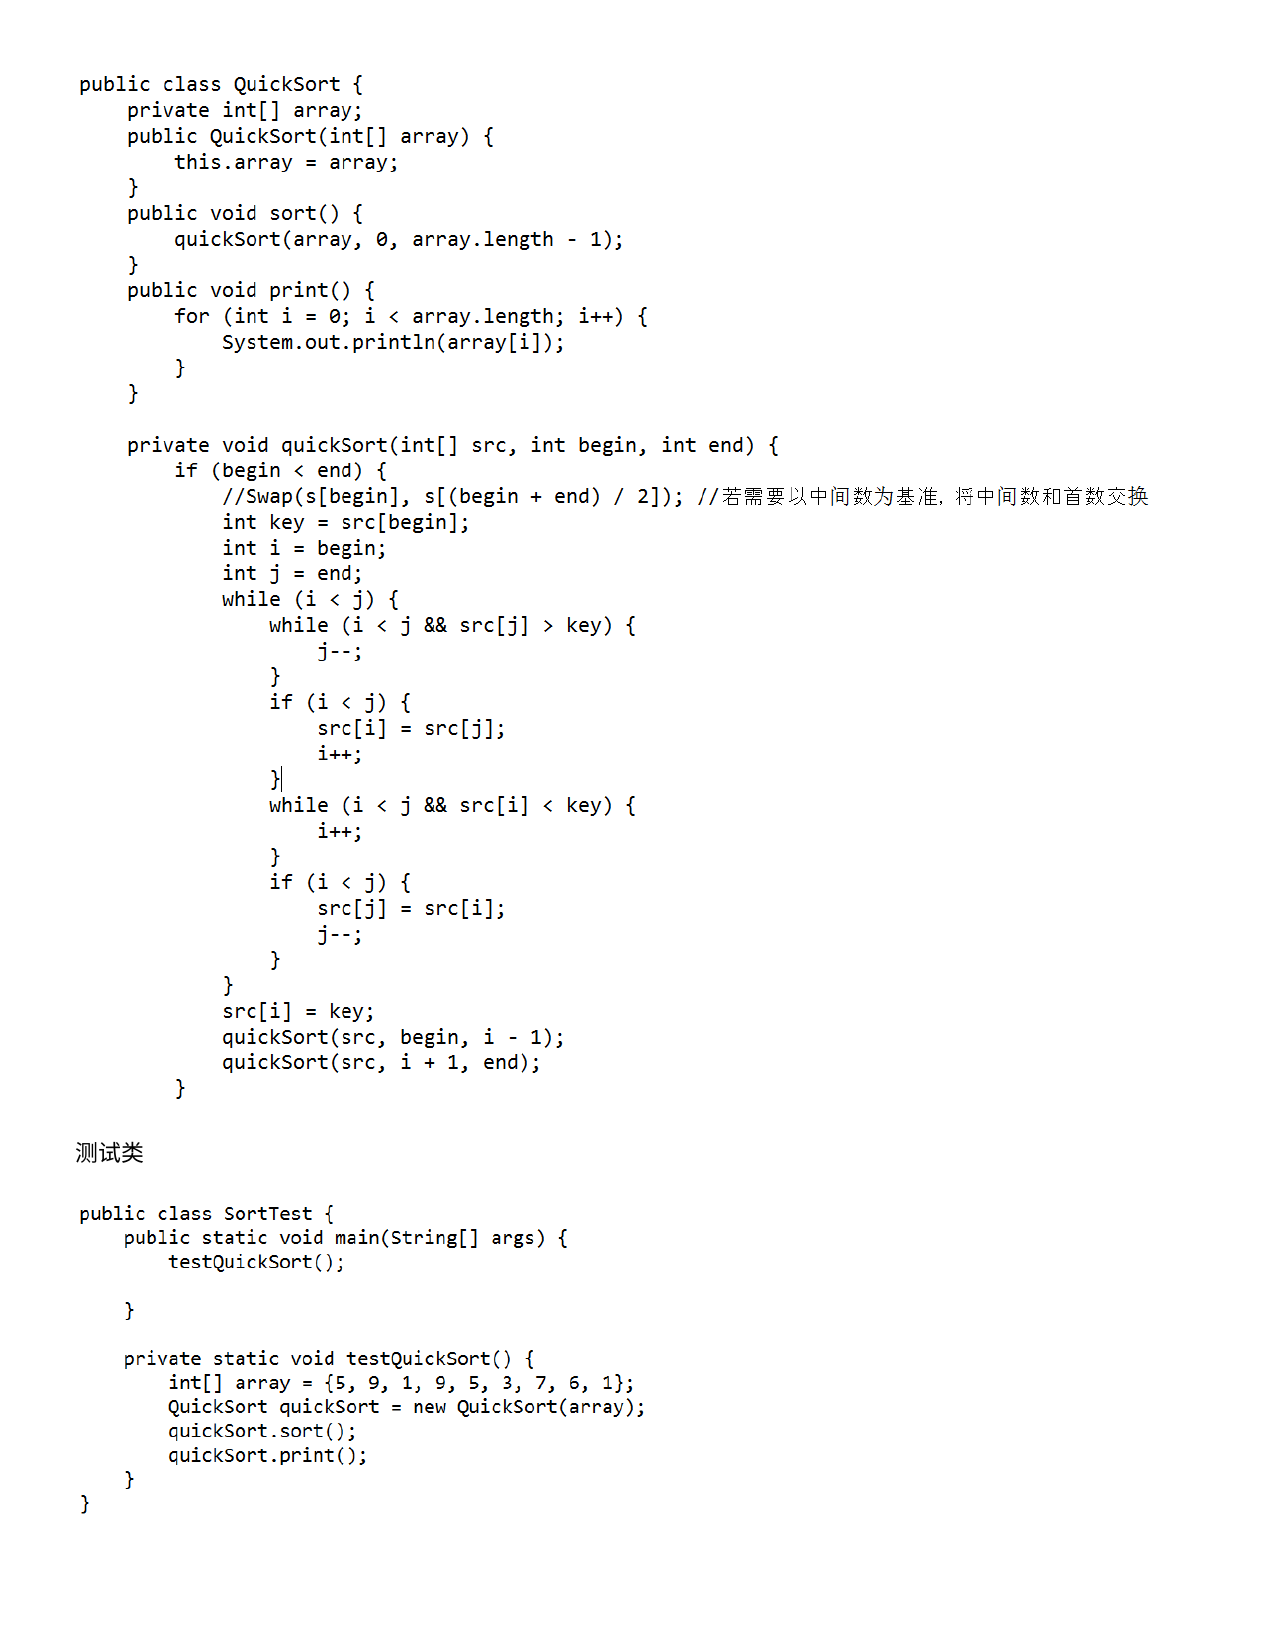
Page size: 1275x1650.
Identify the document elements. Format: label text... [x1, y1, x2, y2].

text 测试类 [75, 1135, 1200, 1168]
